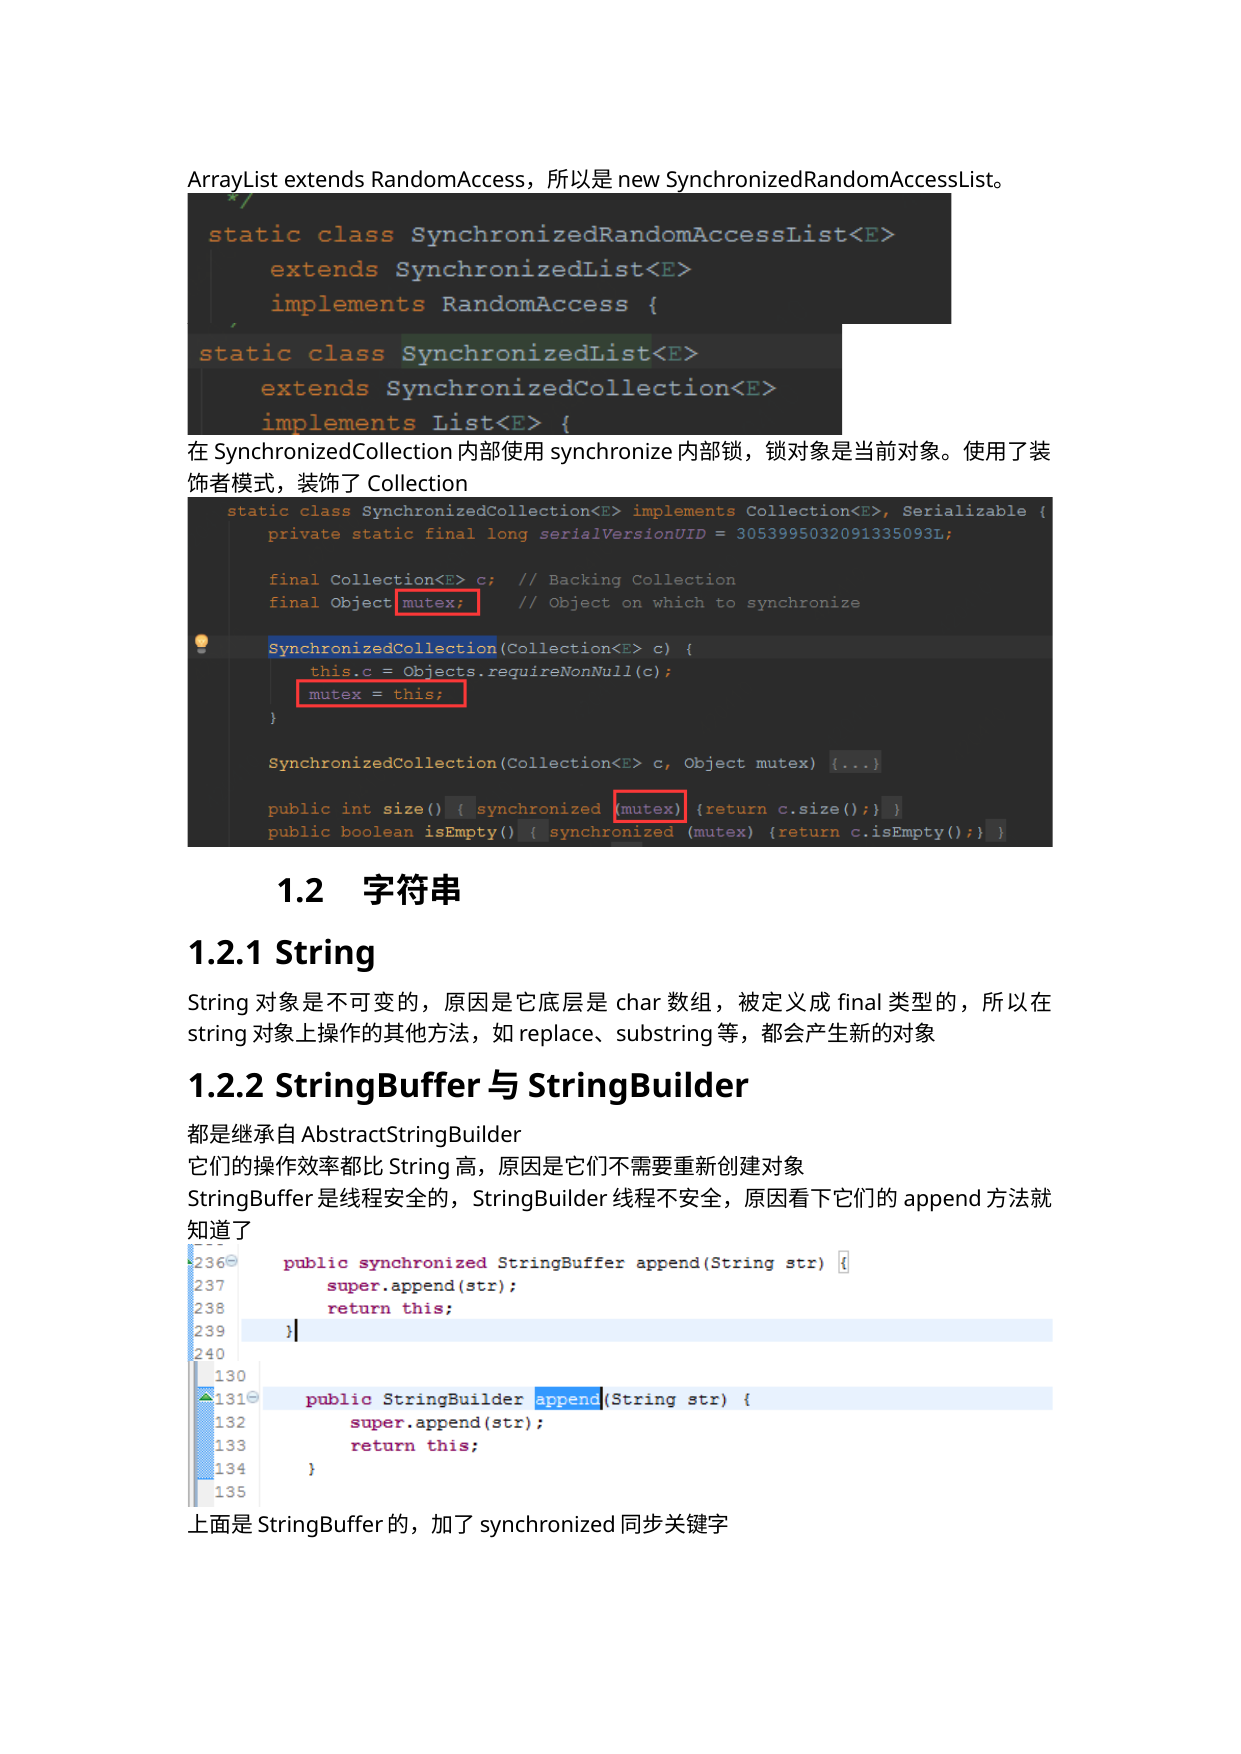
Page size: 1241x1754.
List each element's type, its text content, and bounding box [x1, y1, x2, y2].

text String对象是不可变的，原因是它底层是char数组，被定义成final类型的，所以在string对象上操作的其他方法，如replace、substring等，都会产生新的对象 [187, 984, 1053, 1048]
picture [187, 1244, 1053, 1507]
text 都是继承自AbstractStringBuilder [187, 1117, 1053, 1149]
text 上面是StringBuffer的，加了synchronized同步关键字 [187, 1507, 1053, 1538]
subtitle String [187, 929, 1053, 974]
text ArrayList extends RandomAccess，所以是new SynchronizedRandomAccessList。 [187, 162, 1053, 194]
picture [187, 497, 1053, 847]
picture [187, 193, 952, 435]
subtitle StringBuffer与StringBuilder [187, 1058, 1053, 1107]
text StringBuffer是线程安全的，StringBuilder线程不安全，原因看下它们的append方法就知道了 [187, 1181, 1053, 1244]
text 它们的操作效率都比String高，原因是它们不需要重新创建对象 [187, 1149, 1053, 1181]
subtitle 字符串 [276, 863, 1053, 912]
text 在SynchronizedCollection内部使用synchronize内部锁，锁对象是当前对象。使用了装饰者模式，装饰了Collection [187, 434, 1053, 497]
